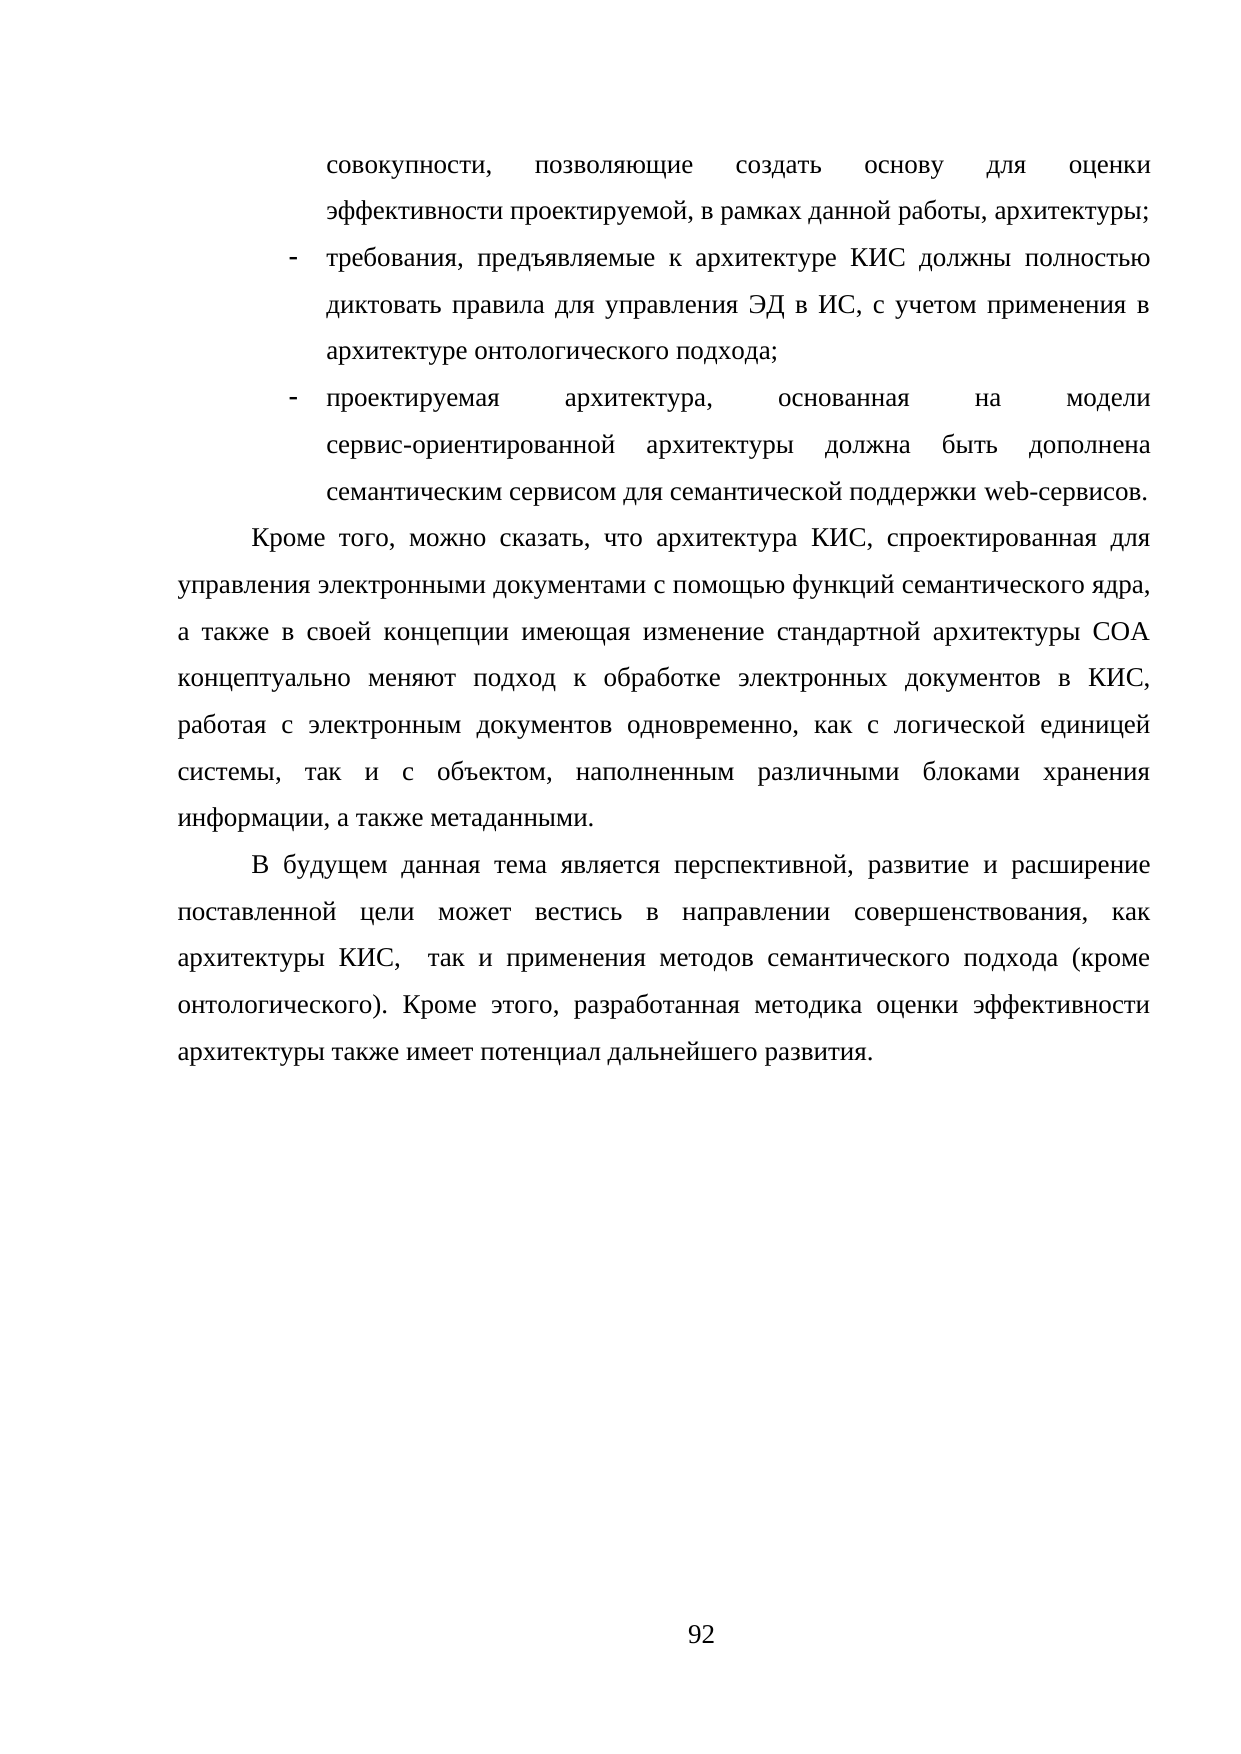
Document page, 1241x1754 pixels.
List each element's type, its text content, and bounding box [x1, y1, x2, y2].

text Кроме того, можно сказать, что архитектура КИС, спроектированная для управления электронными документами с помощью функций семантического ядра, а также в своей концепции имеющая изменение стандартной архитектуры СОА концептуально меняют подход к обработке электронных документов в КИС, работая с электронным документов одновременно, как с логической единицей системы, так и с объектом, наполненным различными блоками хранения информации, а также метаданными. [177, 521, 1152, 832]
text В будущем данная тема является перспективной, развитие и расширение поставленной цели может вестись в направлении совершенствования, как архитектуры КИС, так и применения методов семантического подхода (кроме онтологического). Кроме этого, разработанная методика оценки эффективности архитектуры также имеет потенциал дальнейшего развития. [177, 848, 1152, 1066]
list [288, 148, 1152, 226]
list требования, предъявляемые к архитектуре КИС должны полностью диктовать правила для управления ЭД в ИС, с учетом применения в архитектуре онтологического подхода; [288, 241, 1152, 366]
list проектируемая архитектура, основанная на модели сервис-ориентированной архитектуры должна быть дополнена семантическим сервисом для семантической поддержки web-сервисов. [288, 381, 1152, 506]
